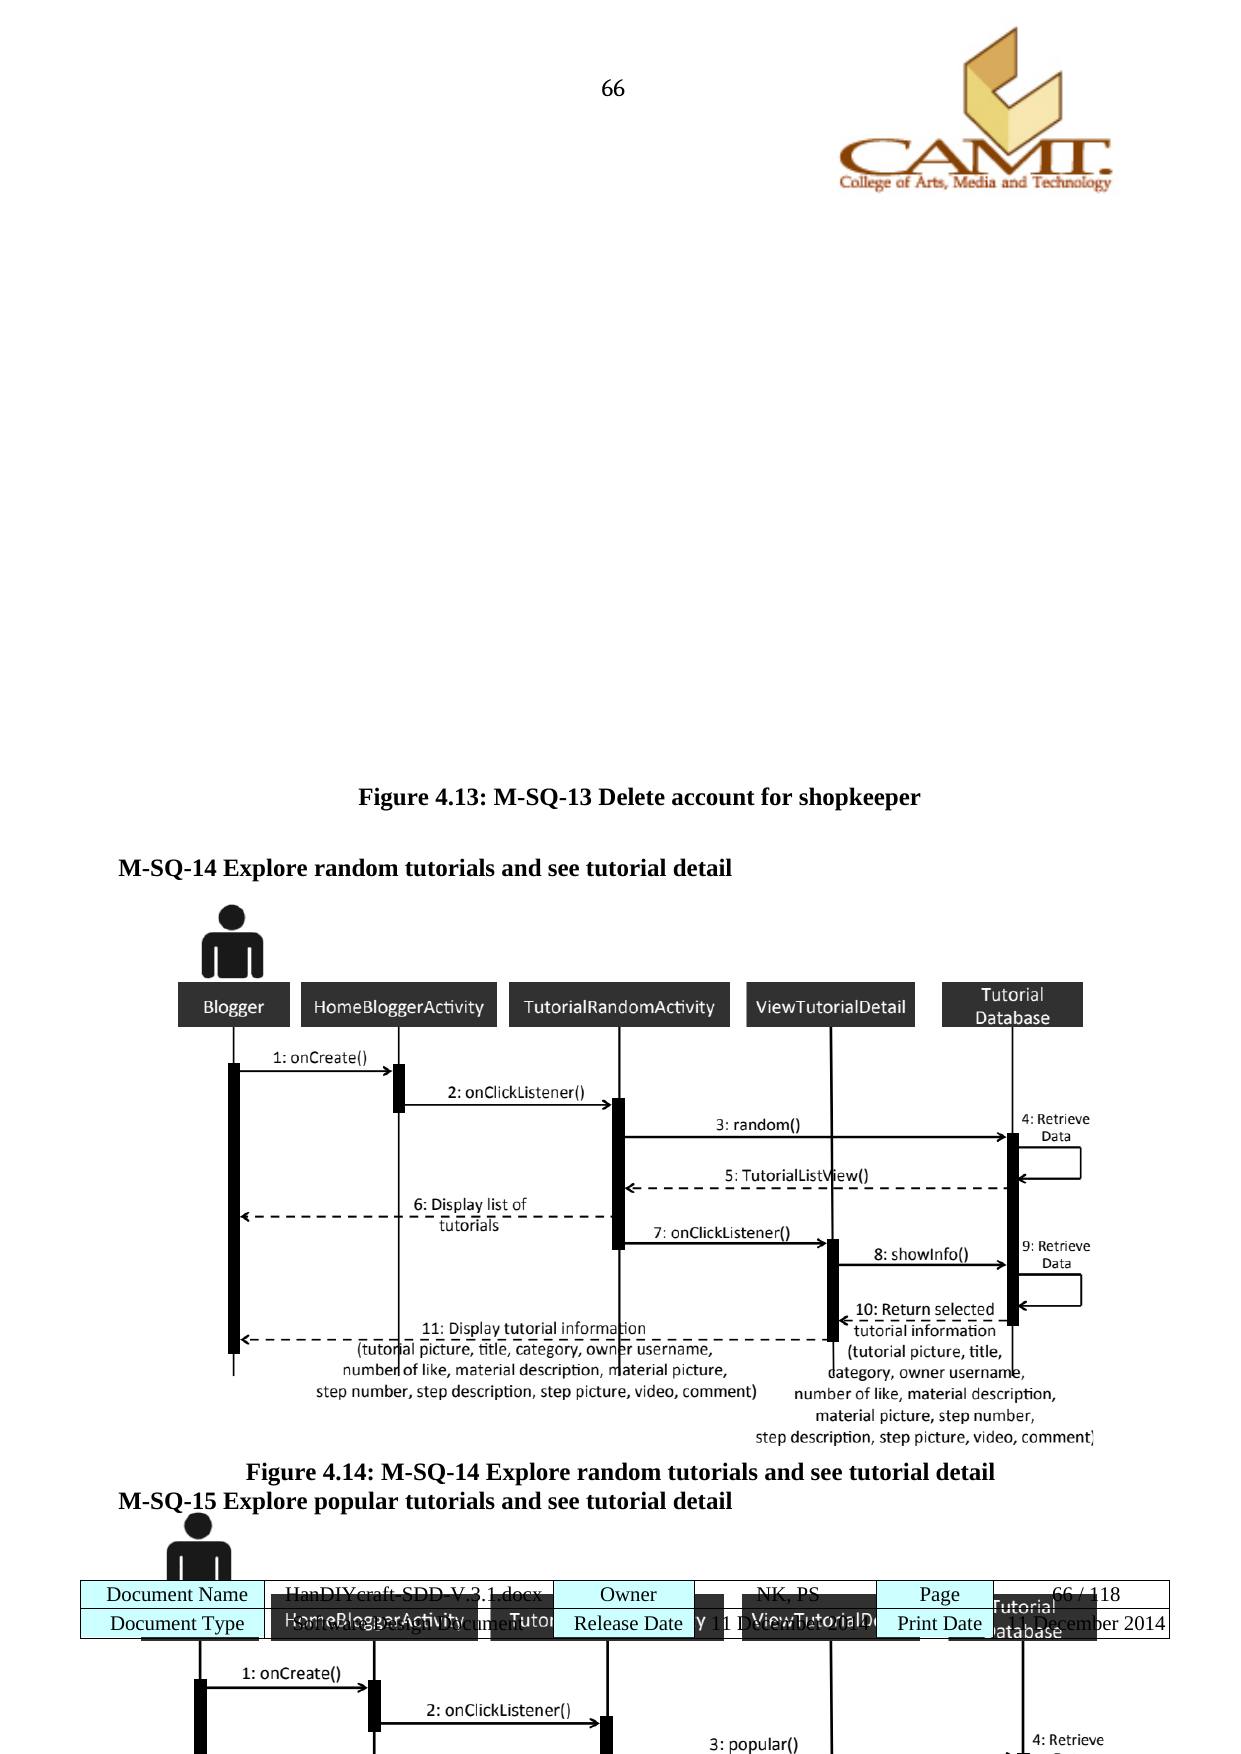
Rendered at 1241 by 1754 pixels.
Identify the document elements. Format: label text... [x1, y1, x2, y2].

picture [755, 18, 1221, 207]
text M-SQ-14 Explore random tutorials and see tutorial detail [118, 853, 1108, 882]
text M-SQ-15 Explore popular tutorials and see tutorial detail [118, 1486, 1108, 1514]
